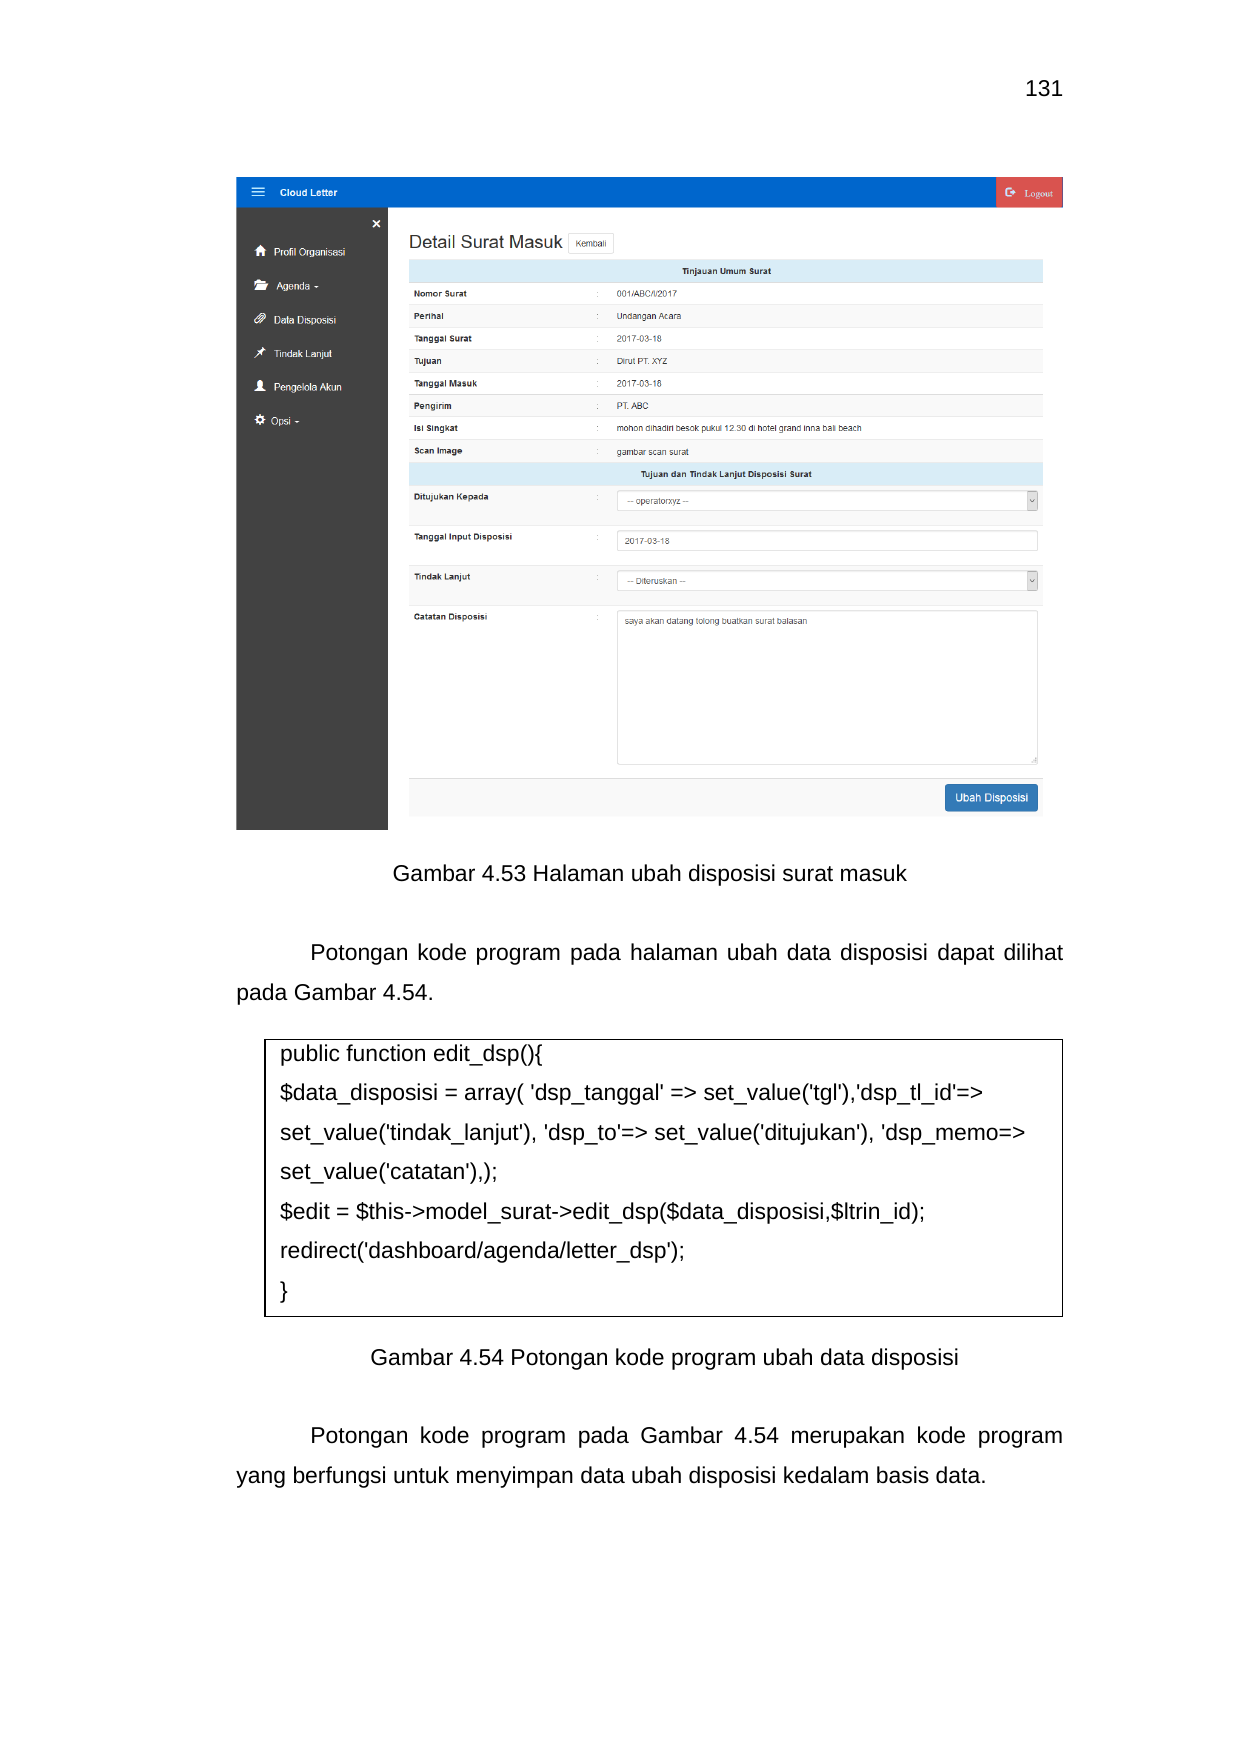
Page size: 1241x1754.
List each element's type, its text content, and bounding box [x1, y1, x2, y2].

table_header public function edit_dsp(){ $data_disposisi = array( 'dsp_tanggal' => set_value('tgl'),'dsp_tl_id'=> set_value('tindak_lanjut'), 'dsp_to'=> set_value('ditujukan'), 'dsp_memo=> set_value('catatan'),); $edit = $this->model_surat->edit_dsp($data_disposisi,$ltrin_id); redirect('dashboard/agenda/letter_dsp'); } [266, 1040, 1062, 1316]
text Gambar 4.54 Potongan kode program ubah data disposisi [236, 1343, 1063, 1370]
text Gambar 4.53 Halaman ubah disposisi surat masuk [236, 860, 1063, 886]
text Potongan kode program pada halaman ubah data disposisi dapat dilihat pada Gambar 4.54. [236, 939, 1063, 1005]
picture [236, 177, 1063, 830]
list Potongan kode program pada Gambar 4.54 merupakan kode program yang berfungsi untuk menyimpan data ubah disposisi kedalam basis data. [236, 1422, 1063, 1488]
